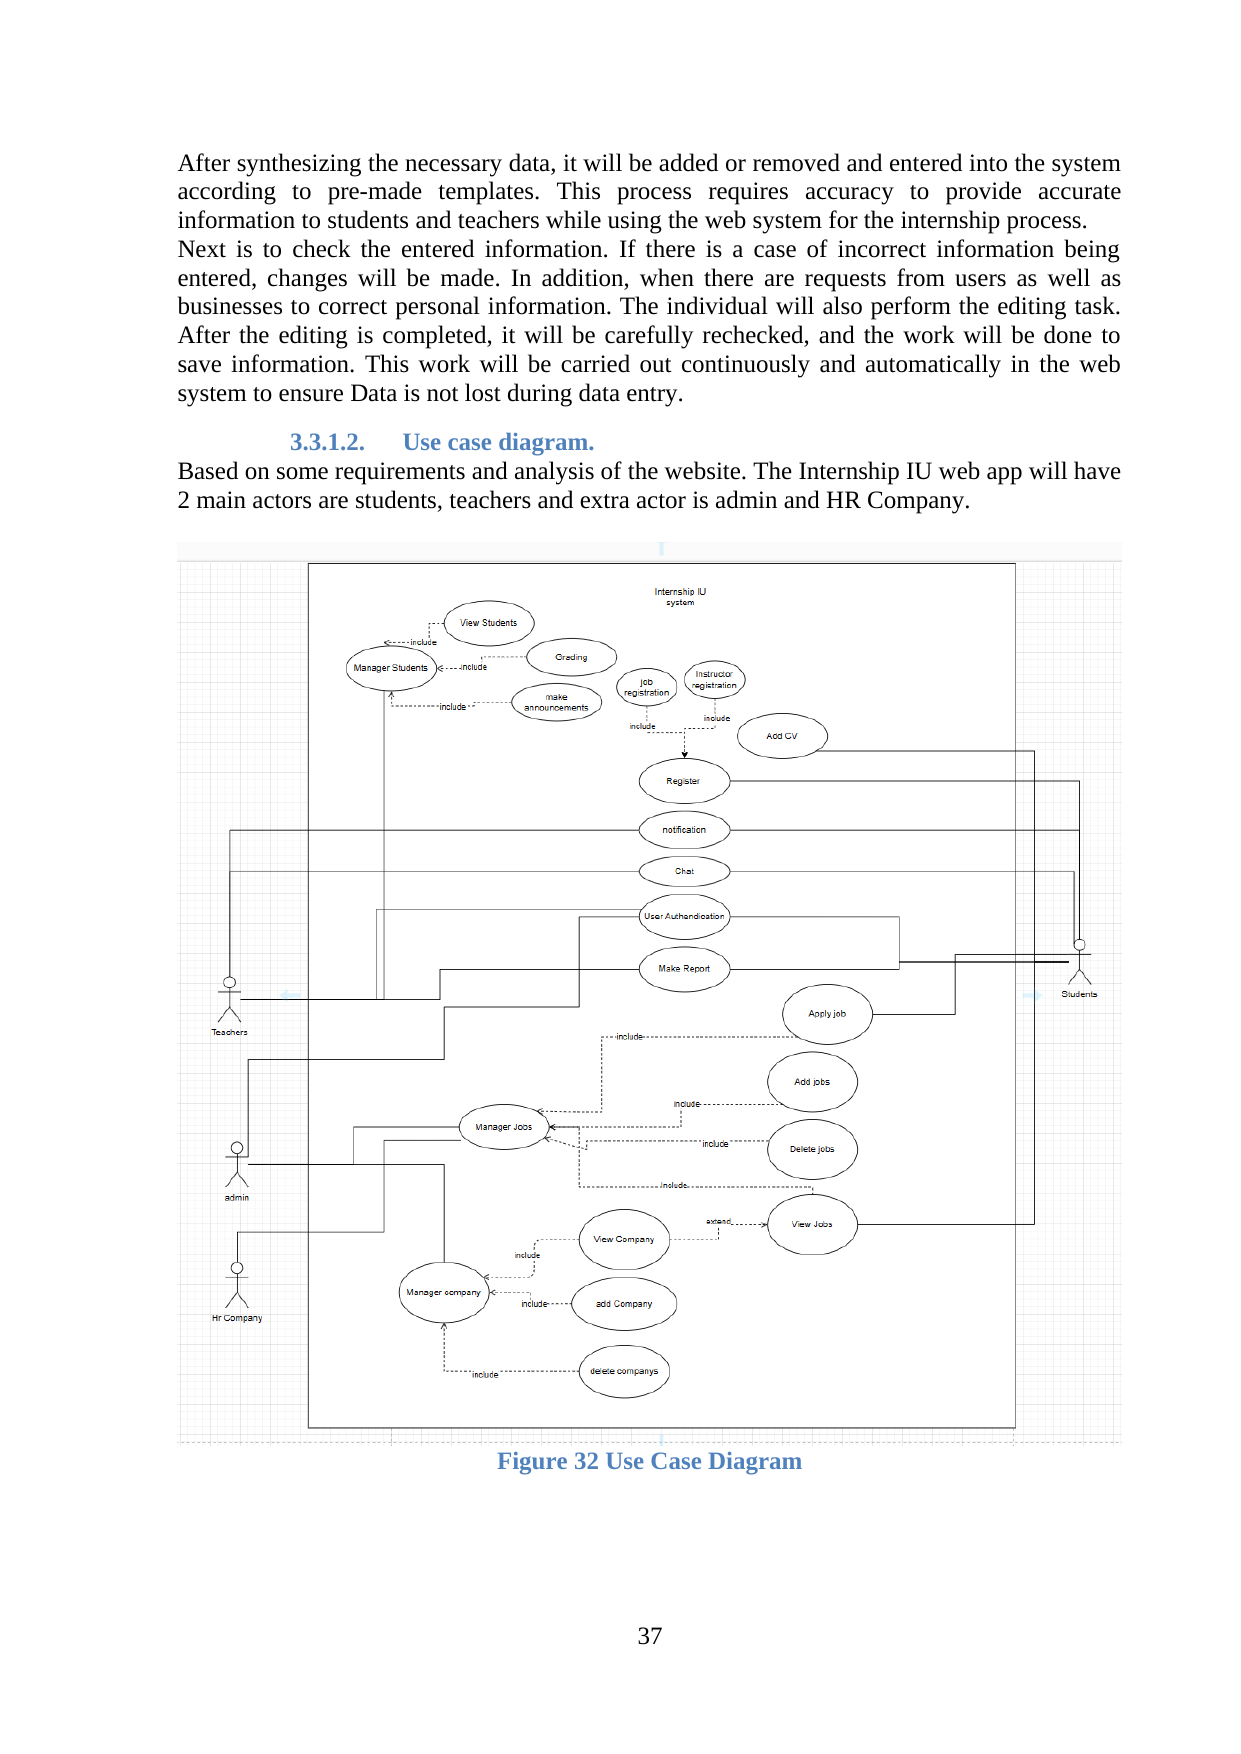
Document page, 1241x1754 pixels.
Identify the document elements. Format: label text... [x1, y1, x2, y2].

text Next is to check the entered information. If there is a case of incorrect information being entered, changes will be made. In addition, when there are requests from users as well as businesses to correct personal information. The individual will also perform the editing task. After the editing is completed, it will be carefully rechecked, and the work will be done to save information. This work will be carried out continuously and automatically in the web system to ensure Data is not lost during data entry. [177, 234, 1122, 406]
picture [177, 542, 1123, 1446]
text Figure 32 Use Case Diagram [177, 1446, 1122, 1474]
text Based on some requirements and analysis of the website. The Internship IU web app will have 2 main actors are students, teachers and extra actor is admin and HR Company. [177, 456, 1122, 513]
text After synthesizing the necessary data, it will be added or removed and entered into the system according to pre-made templates. This process requires accuracy to provide accurate information to students and teachers while using the web system for the internship process. [177, 148, 1122, 234]
subtitle Use case diagram. [290, 427, 1122, 456]
